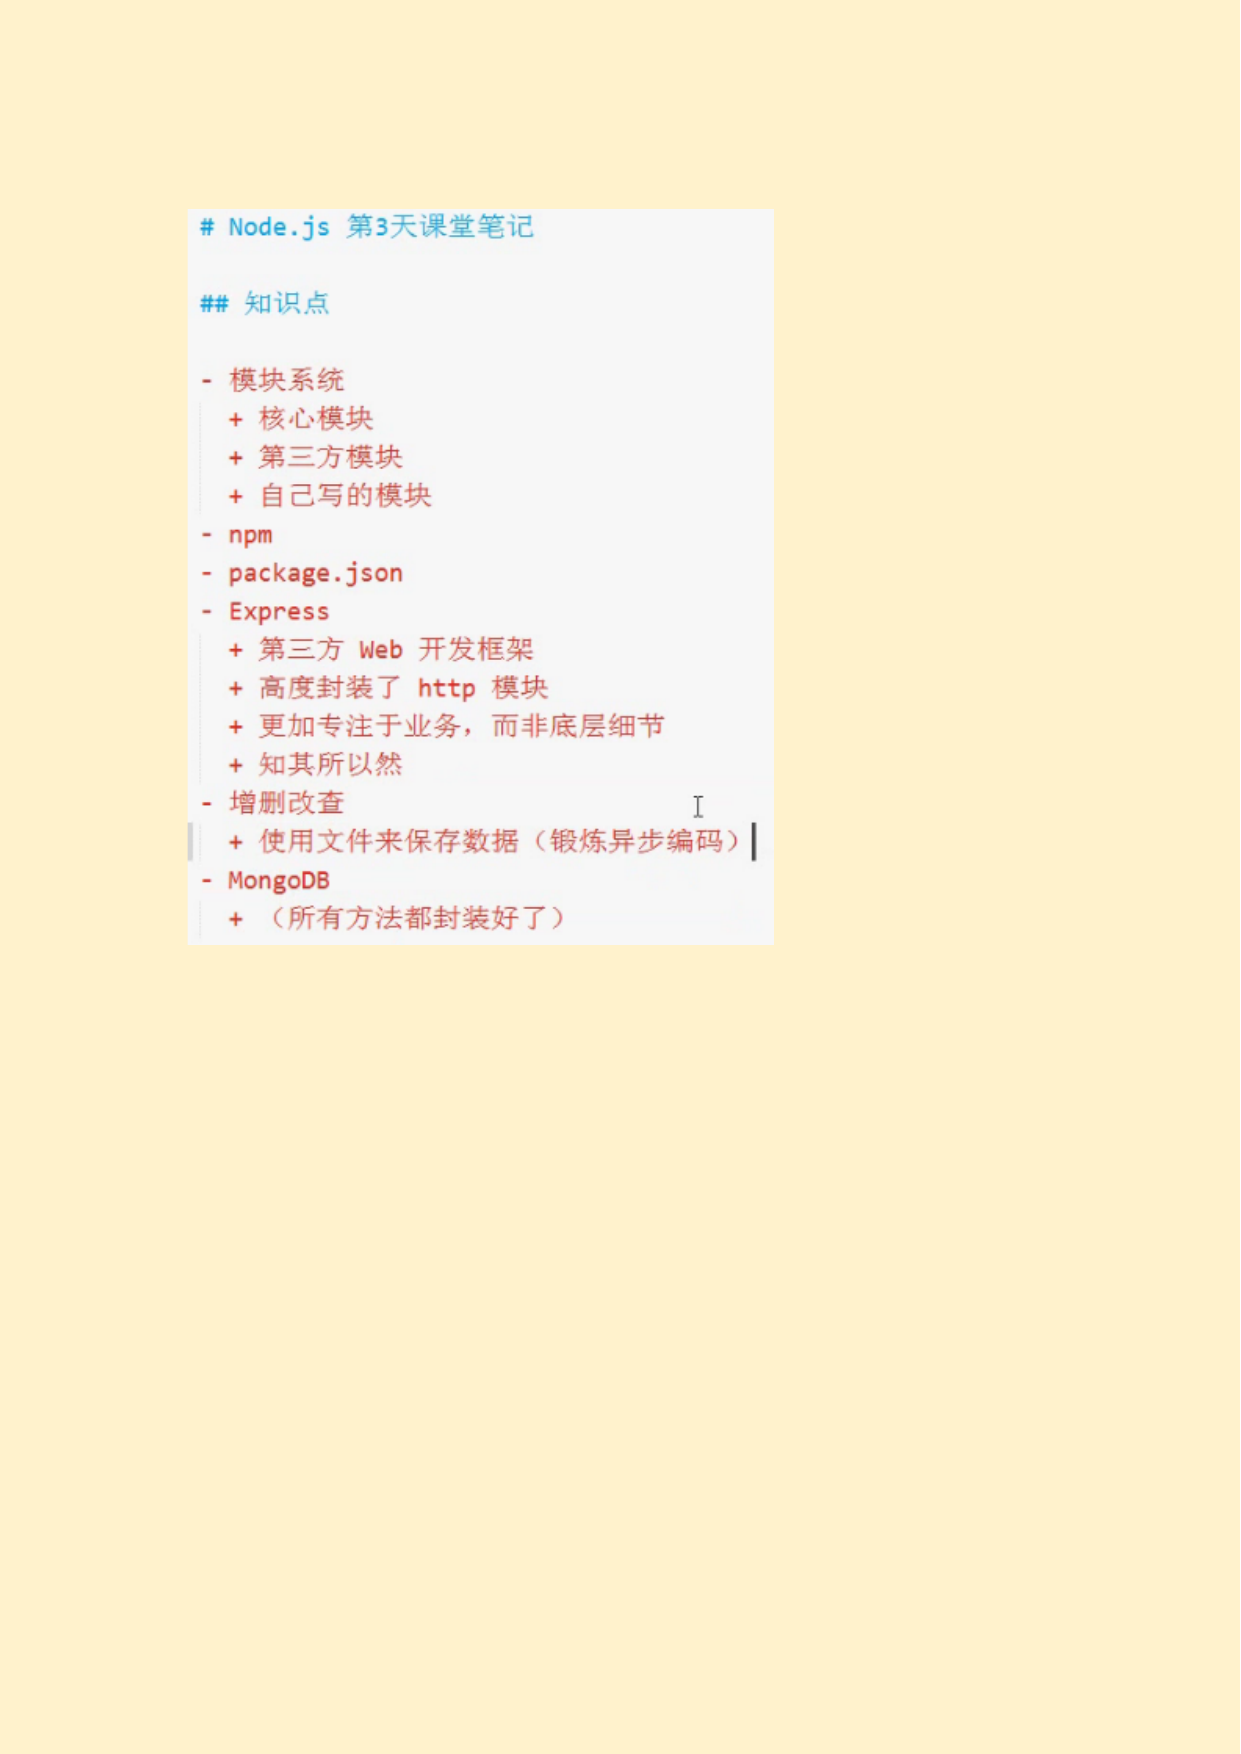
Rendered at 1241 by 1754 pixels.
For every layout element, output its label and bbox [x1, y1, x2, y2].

picture [187, 209, 774, 945]
